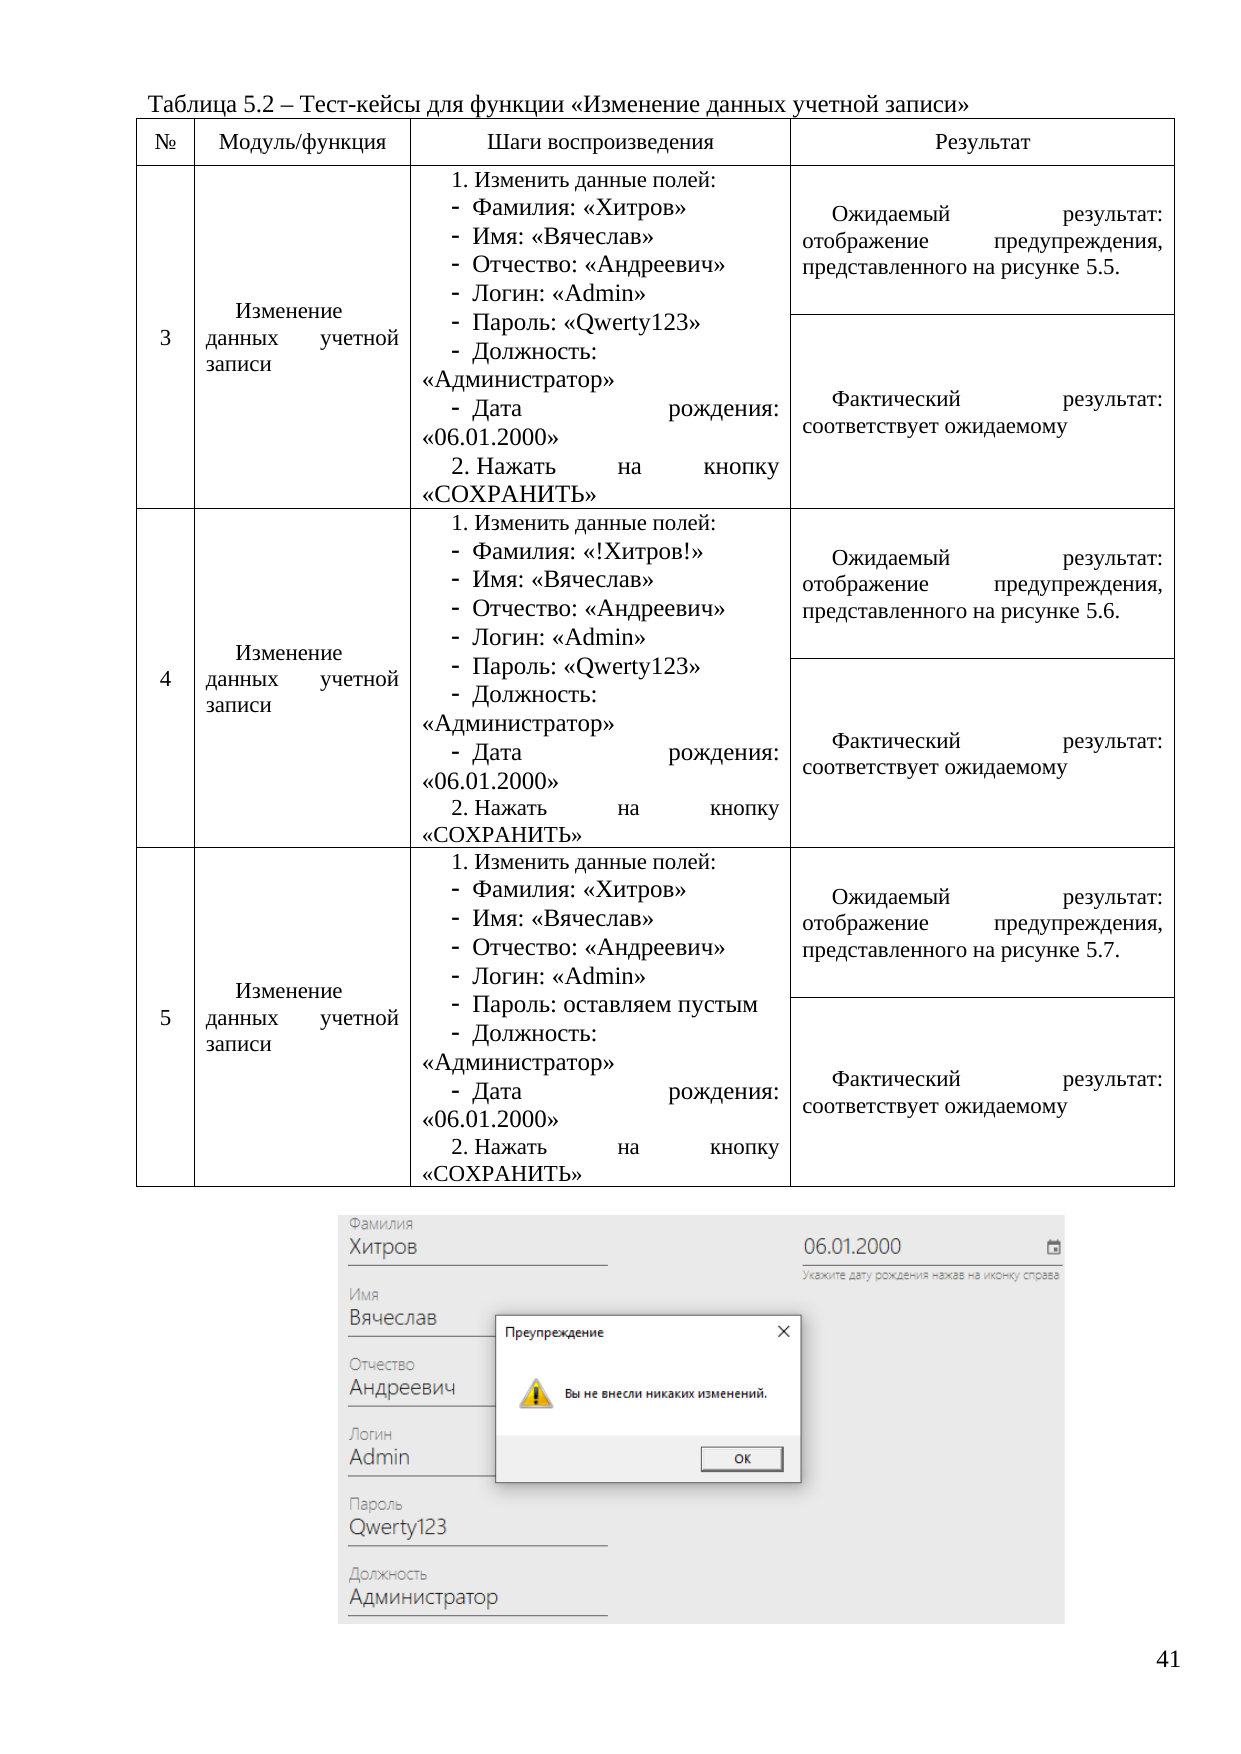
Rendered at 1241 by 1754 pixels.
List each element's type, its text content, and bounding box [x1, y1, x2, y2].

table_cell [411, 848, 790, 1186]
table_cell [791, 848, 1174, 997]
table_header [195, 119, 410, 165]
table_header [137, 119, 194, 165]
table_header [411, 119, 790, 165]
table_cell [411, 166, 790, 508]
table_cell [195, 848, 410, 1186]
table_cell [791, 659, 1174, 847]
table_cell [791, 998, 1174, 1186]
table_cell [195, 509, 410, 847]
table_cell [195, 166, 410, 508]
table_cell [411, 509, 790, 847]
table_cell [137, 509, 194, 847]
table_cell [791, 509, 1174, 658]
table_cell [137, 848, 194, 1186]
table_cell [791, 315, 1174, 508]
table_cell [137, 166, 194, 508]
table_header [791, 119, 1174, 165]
text Таблица 5.2 – Тест-кейсы для функции «Изменение данных учетной записи» [148, 89, 1181, 117]
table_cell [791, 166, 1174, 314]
picture [338, 1215, 1065, 1624]
